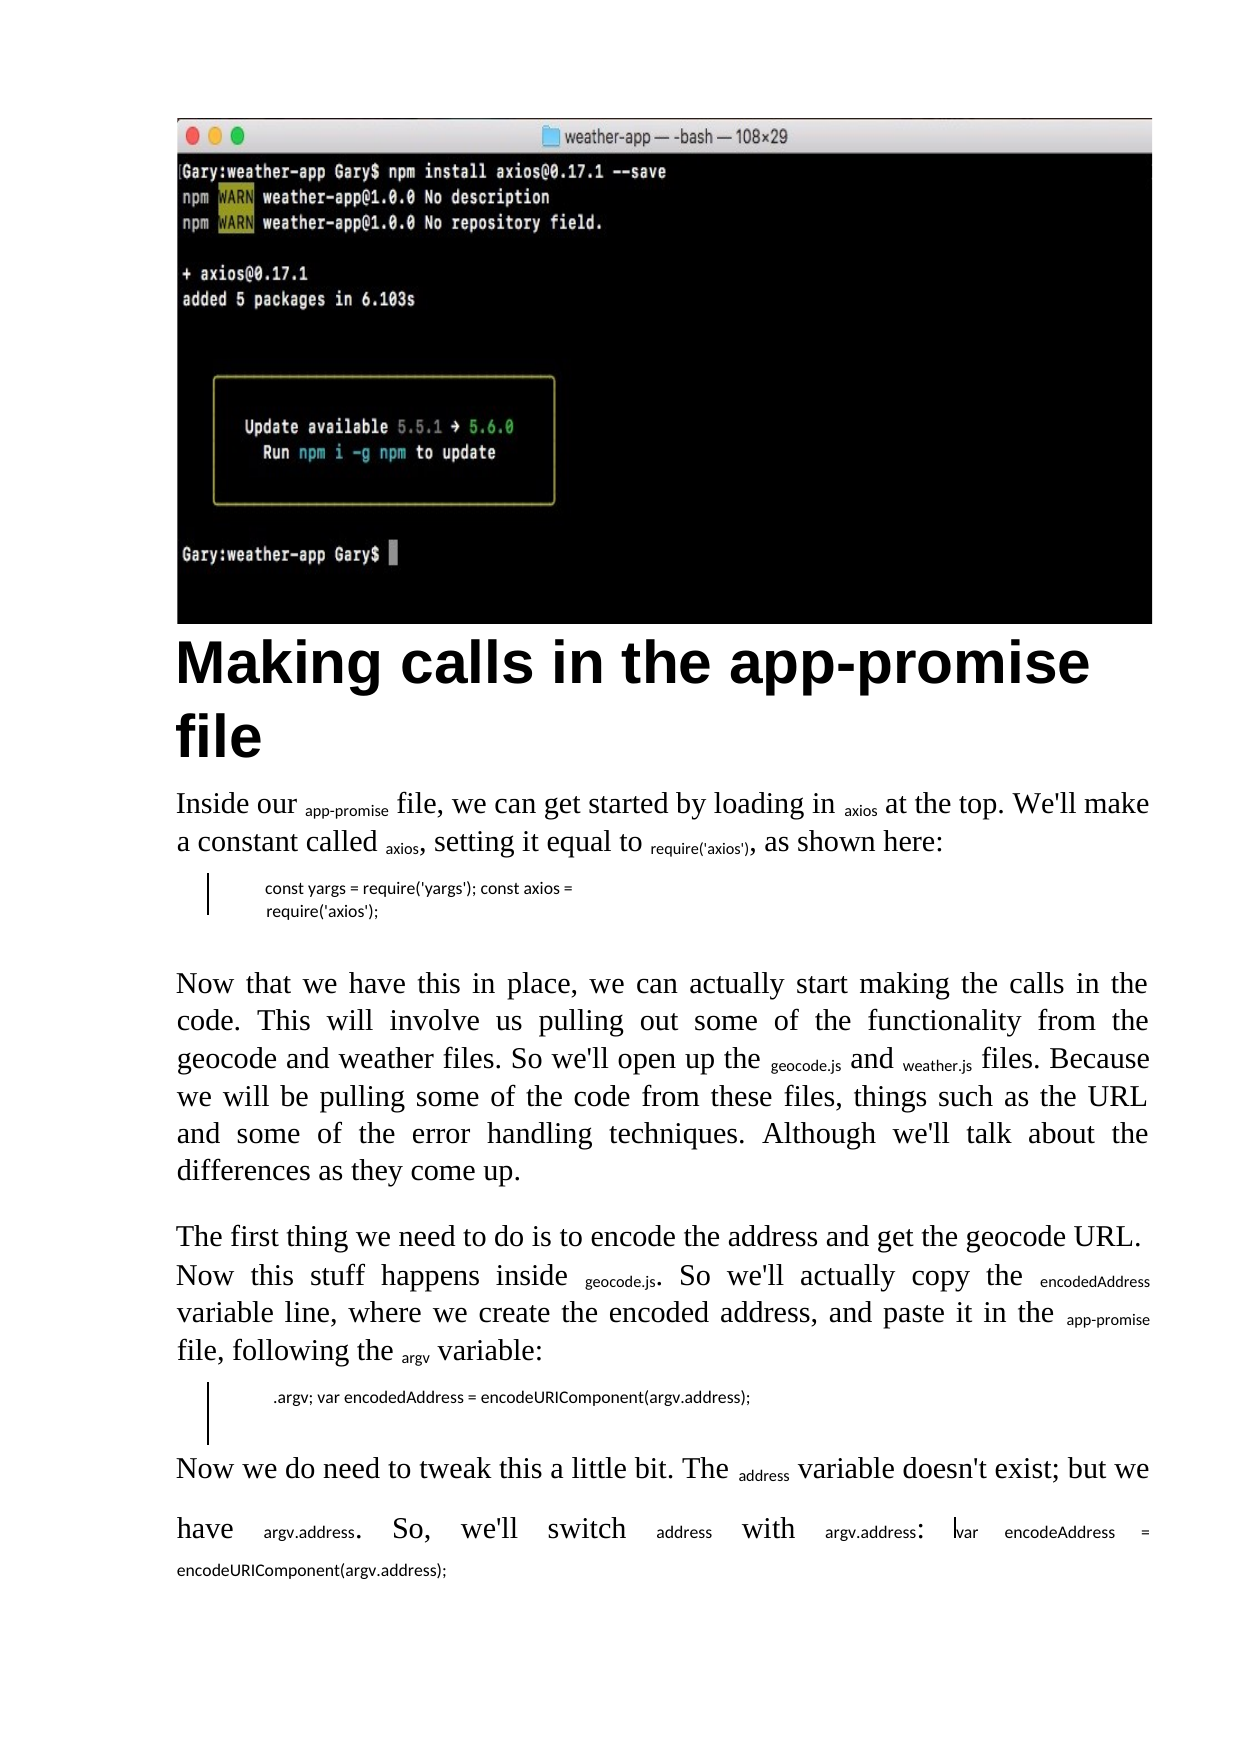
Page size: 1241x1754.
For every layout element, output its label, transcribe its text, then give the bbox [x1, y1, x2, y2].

text Making calls in the app-promise [176, 626, 1152, 696]
text Now that we have this in place, we can actually start making the calls in the code. This will involve us pulling out some of the functionality from the geocode and weather files. So we'll open up the geocode.js and weather.js files. Because we will be pulling some of the code from these files, things such as the URL and some of the error handling techniques. Although we'll talk about the differences as they come up. [176, 965, 1150, 1187]
picture [177, 118, 1153, 624]
text Now we do need to tweak this a little bit. The address variable doesn't exist; but we have argv.address. So, we'll switch address with argv.address: var encodeAddress = encodeURIComponent(argv.address); [176, 1450, 1150, 1581]
text Now this stuff happens inside geocode.js. So we'll actually copy the encodedAddress variable line, where we create the encoded address, and paste it in the app-promise file, following the argv variable: [176, 1257, 1150, 1368]
text The first thing we need to do is to encode the address and get the geocode URL. [176, 1218, 1150, 1253]
text file [176, 701, 1152, 771]
text Inside our app-promise file, we can get started by loading in axios at the top. We'll make a constant called axios, setting it equal to require('axios'), as shown here: [176, 786, 1150, 859]
text .argv; var encodedAddress = encodeURIComponent(argv.address); [214, 1386, 796, 1407]
text const yargs = require('yargs'); const axios = require('axios'); [214, 877, 602, 922]
